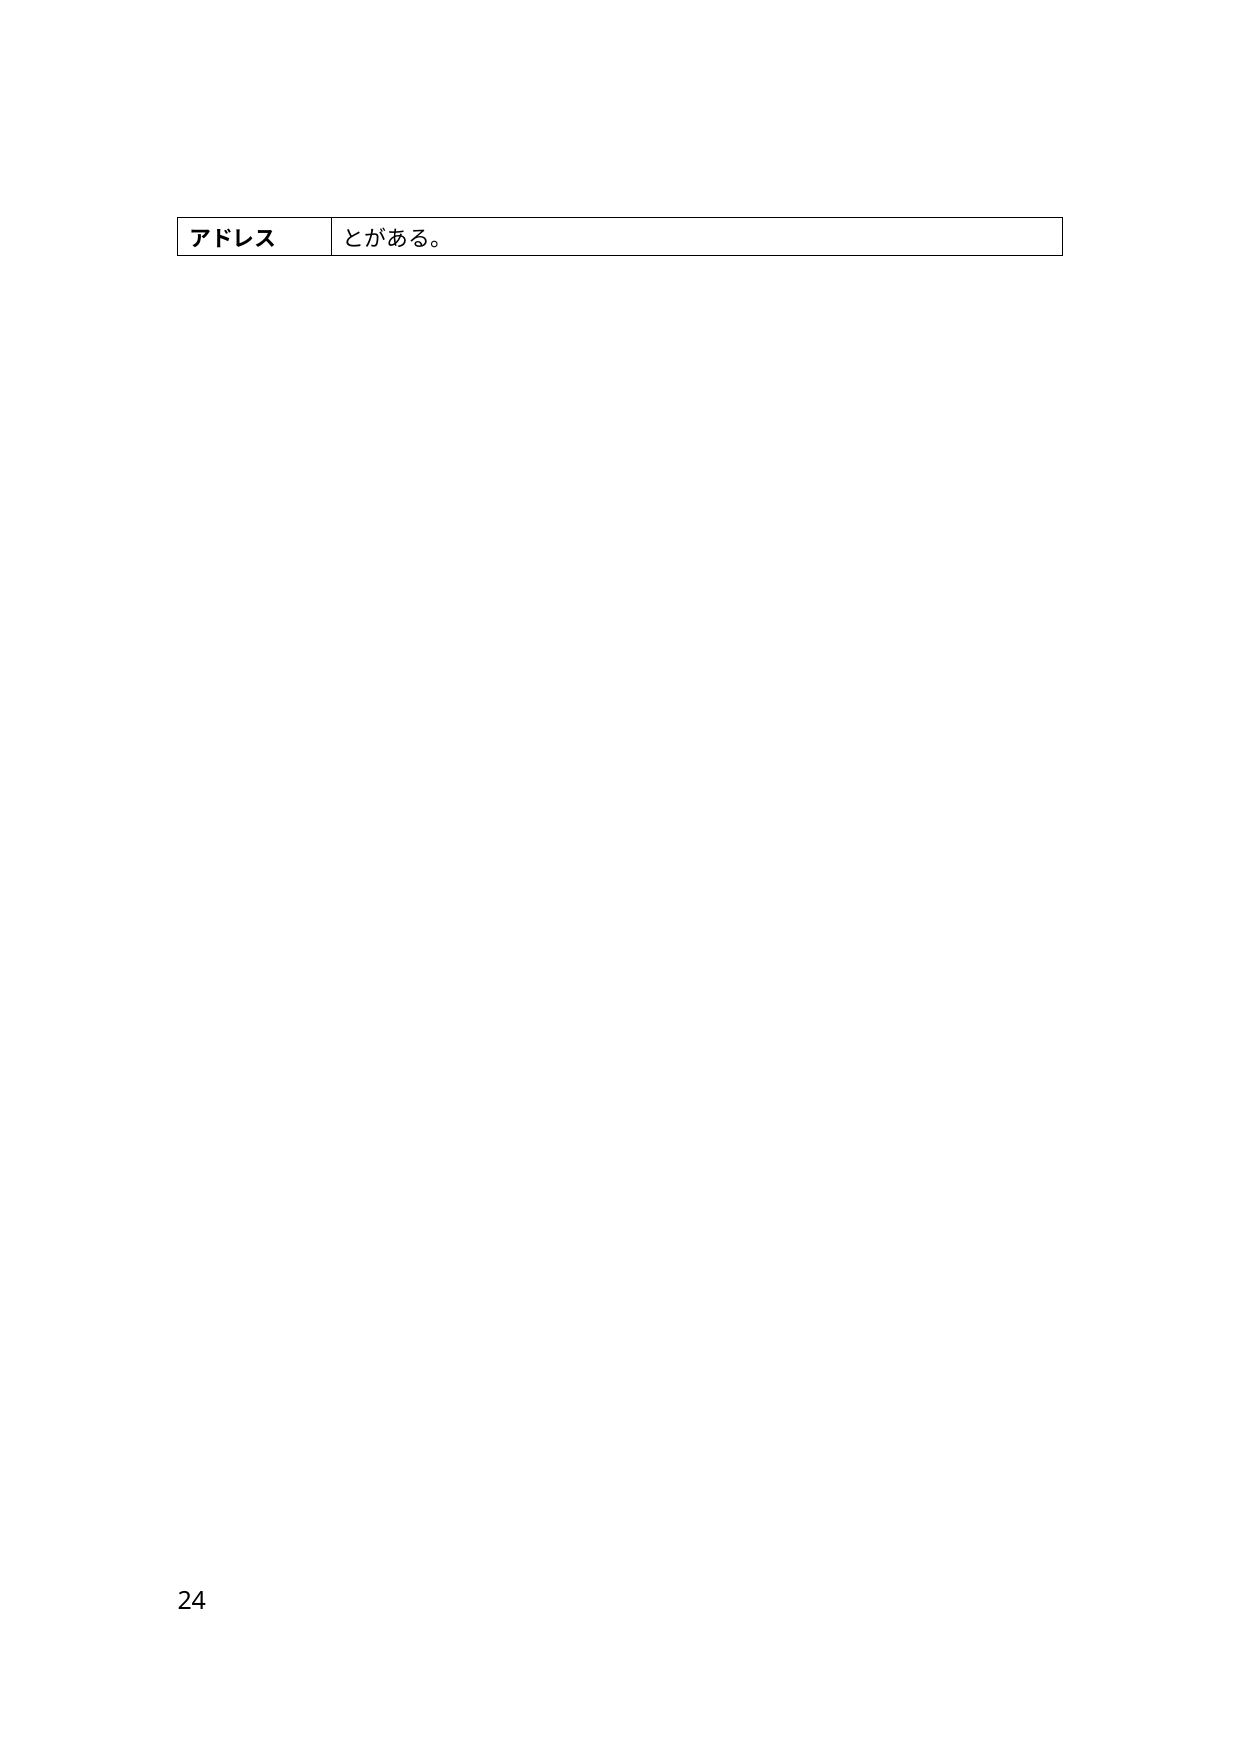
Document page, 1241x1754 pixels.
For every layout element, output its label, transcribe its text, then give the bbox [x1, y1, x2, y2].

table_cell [332, 218, 1062, 255]
table_cell MAC アドレス [178, 218, 331, 255]
